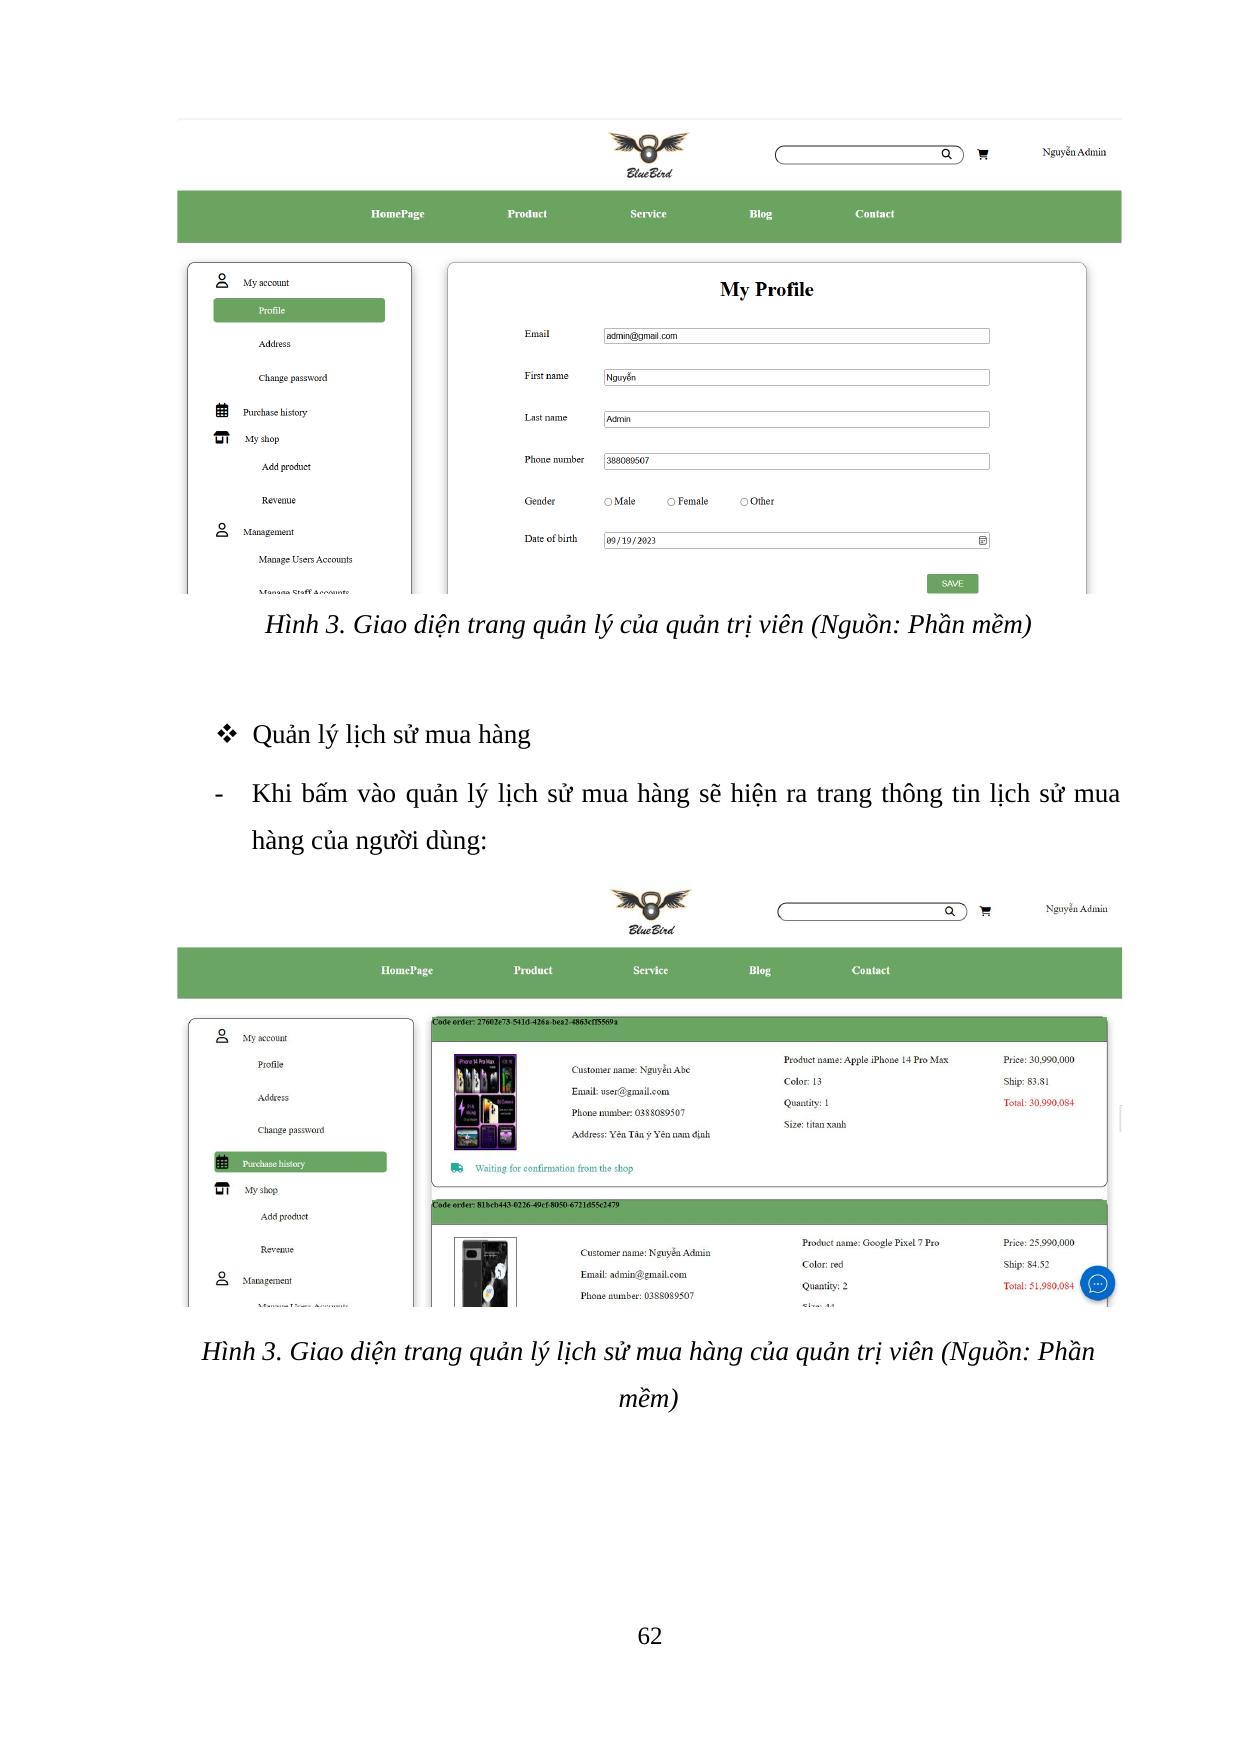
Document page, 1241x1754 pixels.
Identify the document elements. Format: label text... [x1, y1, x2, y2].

text Hình 3. Giao diện trang quản lý của quản trị viên (Nguồn: Phần mềm) [177, 608, 1122, 639]
text Hình 3. Giao diện trang quản lý lịch sử mua hàng của quản trị viên (Nguồn: Phần mềm) [177, 1335, 1122, 1413]
picture [177, 870, 1123, 1307]
list Khi bấm vào quản lý lịch sử mua hàng sẽ hiện ra trang thông tin lịch sử mua hàng của người dùng: [214, 777, 1122, 855]
list Quản lý lịch sử mua hàng [215, 718, 1122, 749]
picture [177, 118, 1123, 594]
